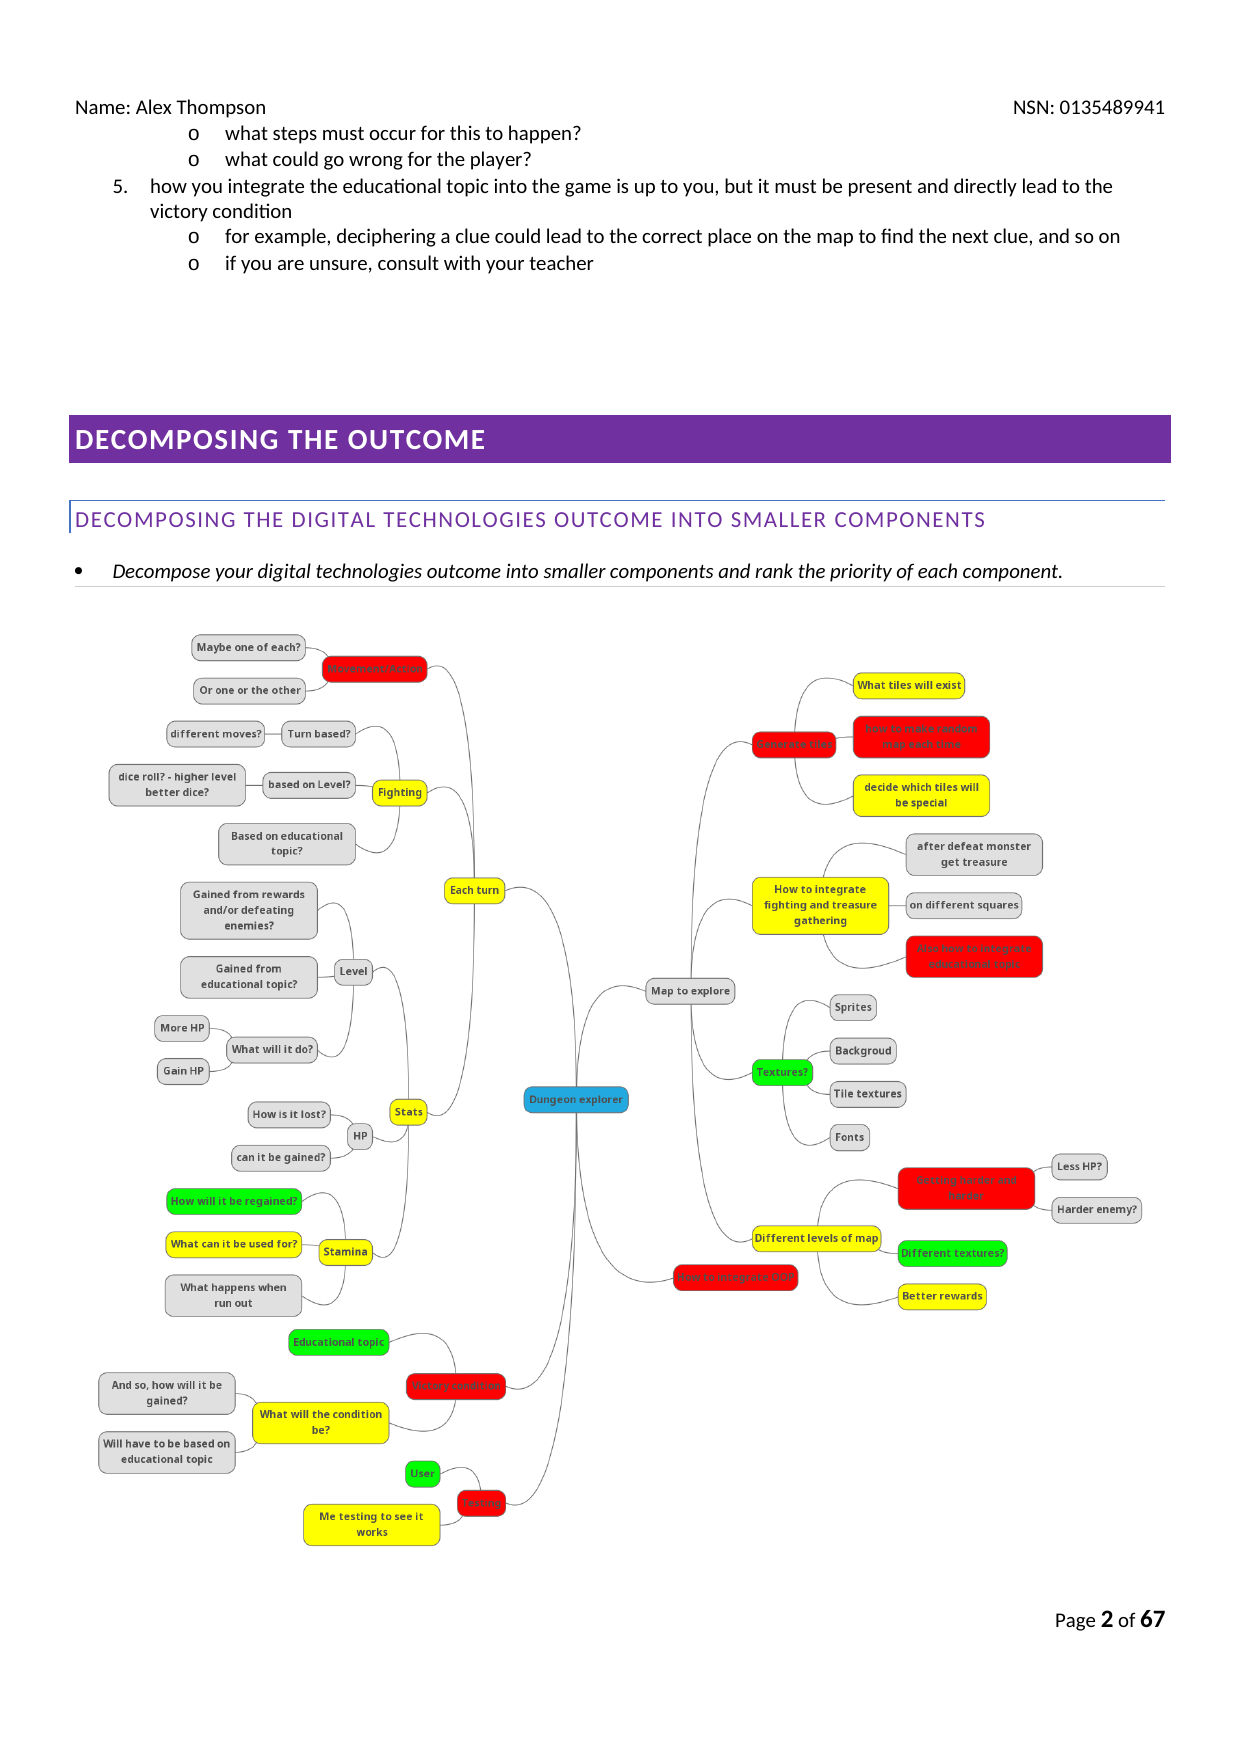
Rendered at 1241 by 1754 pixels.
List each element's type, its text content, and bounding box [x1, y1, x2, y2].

list how you integrate the educational topic into the game is up to you, but it must be present and directly lead to the victory condition [112, 173, 1165, 224]
list if you are unsure, consult with your teacher [187, 250, 1165, 277]
picture [75, 612, 1166, 1570]
subtitle Decomposing the digital technologies outcome into smaller components [71, 501, 1165, 533]
subtitle Decomposing the outcome [75, 421, 1165, 457]
text Decompose your digital technologies outcome into smaller components and rank the priority of each component. [75, 558, 1165, 586]
list what steps must occur for this to happen? [187, 120, 1165, 146]
list what could go wrong for the player? [187, 146, 1165, 173]
list for example, deciphering a clue could lead to the correct place on the map to find the next clue, and so on [187, 224, 1165, 250]
